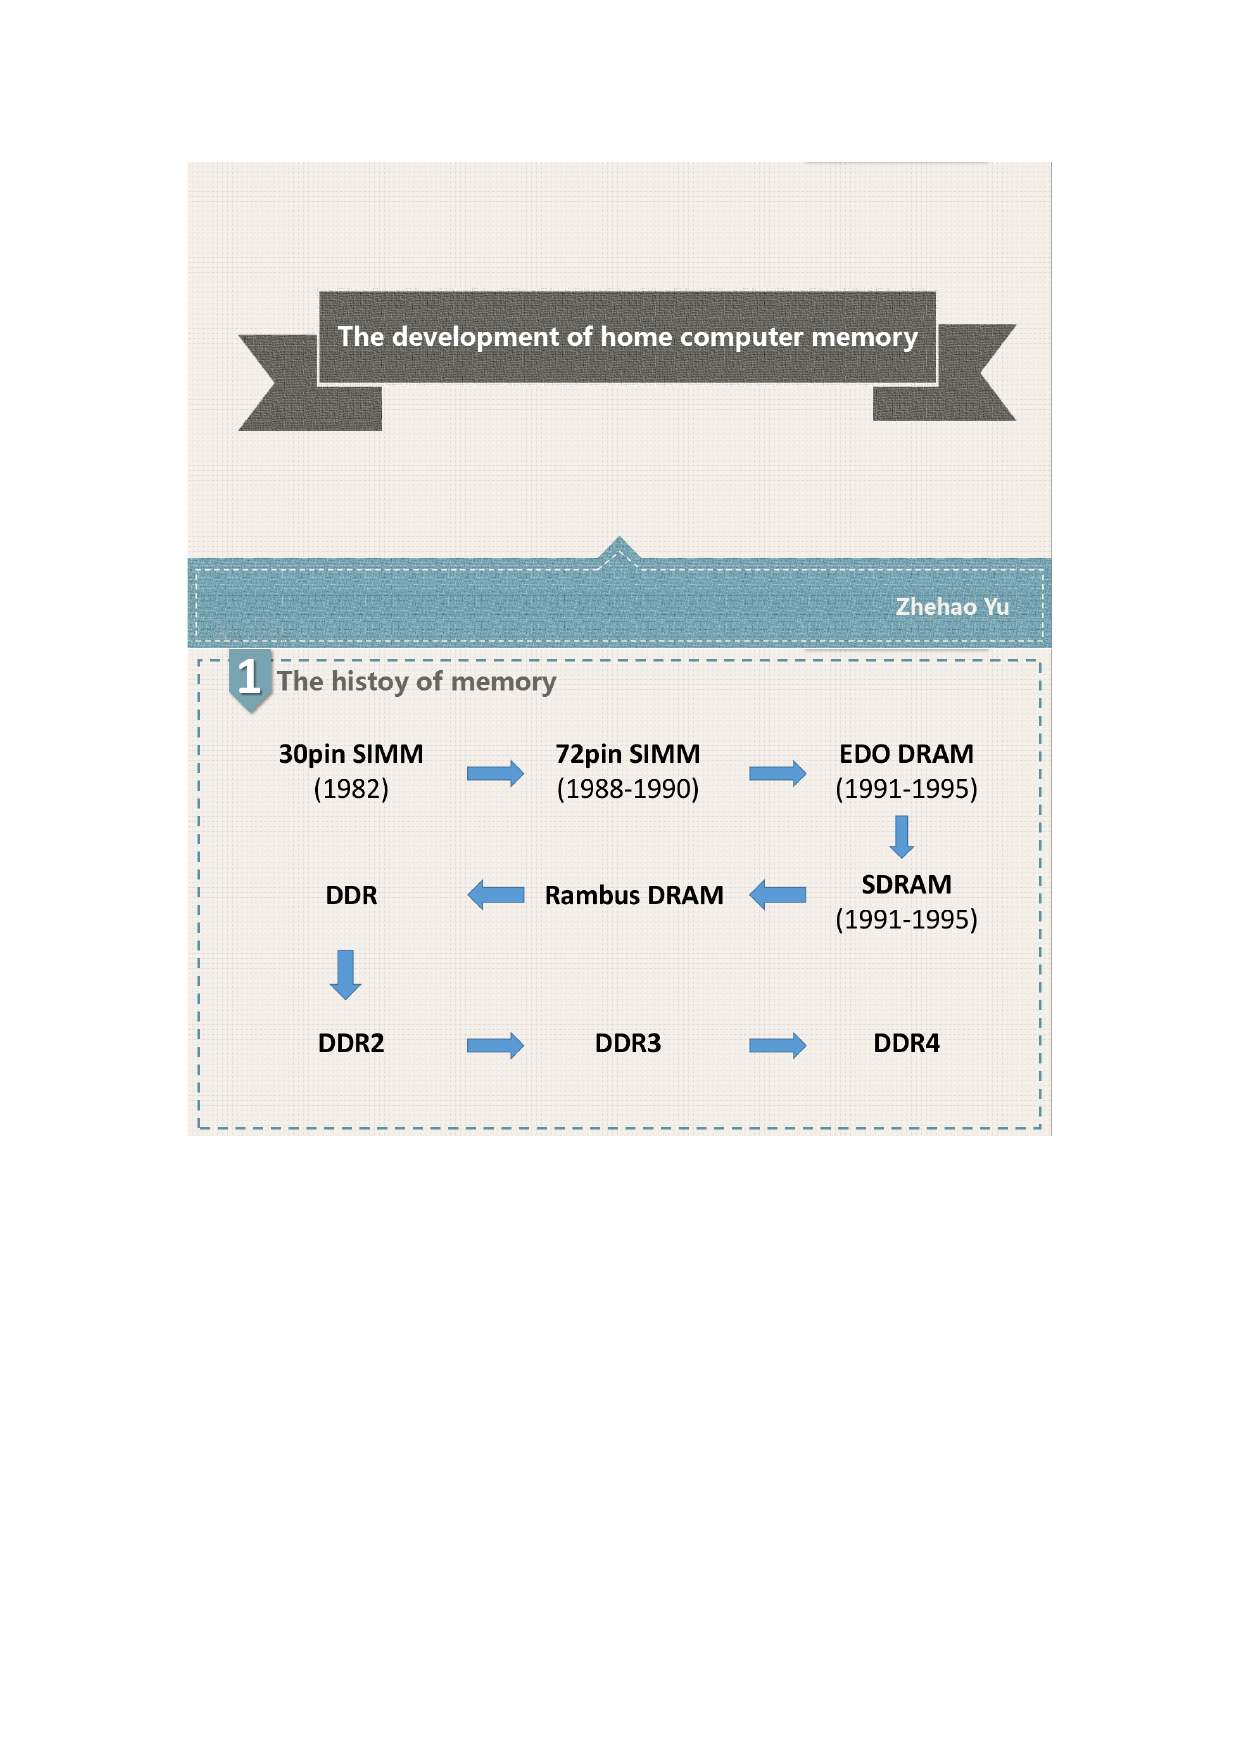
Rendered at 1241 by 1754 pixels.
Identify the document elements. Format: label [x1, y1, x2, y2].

picture [187, 649, 1052, 1136]
picture [187, 162, 1052, 648]
